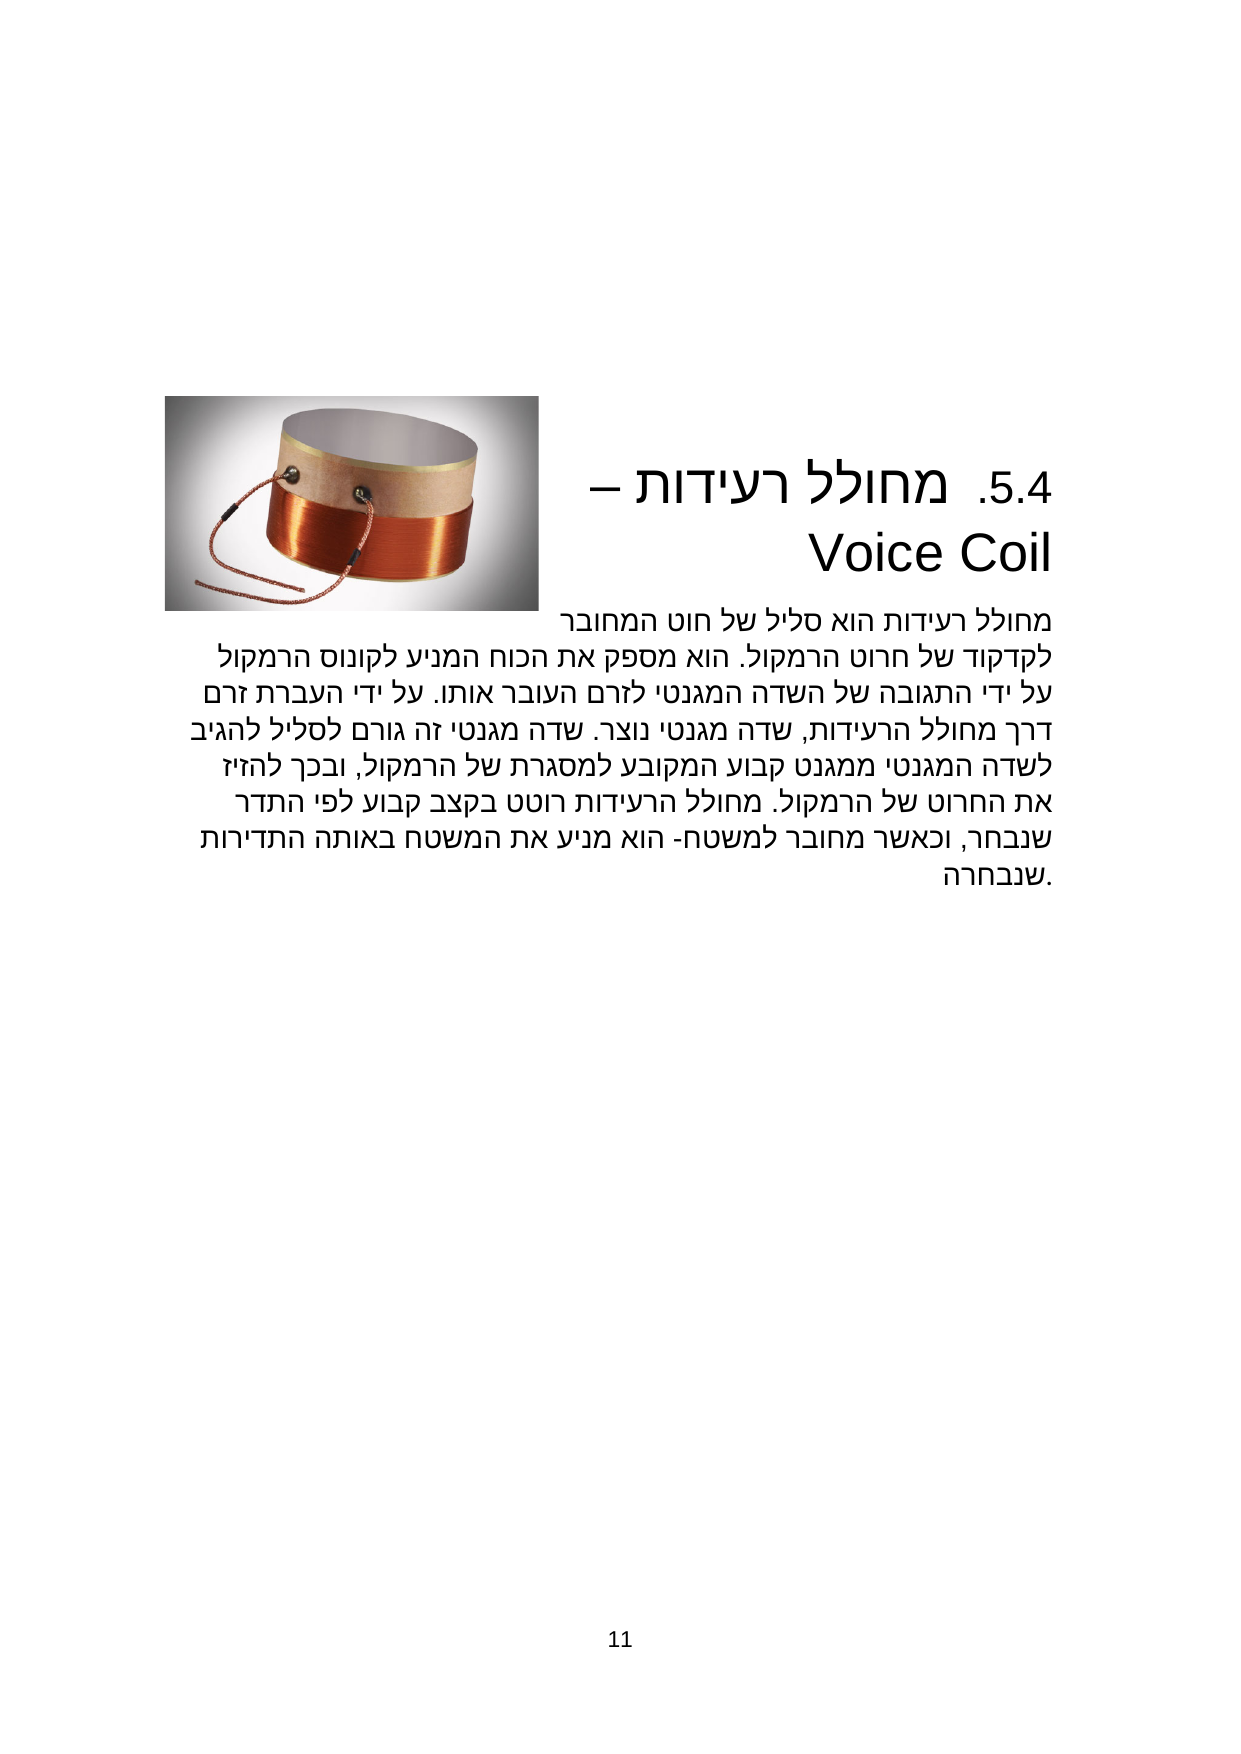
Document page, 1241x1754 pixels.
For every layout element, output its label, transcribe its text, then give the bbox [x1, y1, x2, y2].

text מחולל רעידות הוא סליל של חוט המחובר לקדקוד של חרוט הרמקול. הוא מספק את הכוח המניע לקונוס הרמקול על ידי התגובה של השדה המגנטי לזרם העובר אותו. על ידי העברת זרם דרך מחולל הרעידות, שדה מגנטי נוצר. שדה מגנטי זה גורם לסליל להגיב לשדה המגנטי ממגנט קבוע המקובע למסגרת של הרמקול, ובכך להזיז את החרוט של הרמקול. מחולל הרעידות רוטט בקצב קבוע לפי התדר שנבחר, וכאשר מחובר למשטח- הוא מניע את המשטח באותה התדירות שנבחרה. [187, 604, 1053, 893]
text 5.4. מחולל רעידות – Voice Coil [539, 453, 1053, 583]
picture [164, 396, 539, 611]
